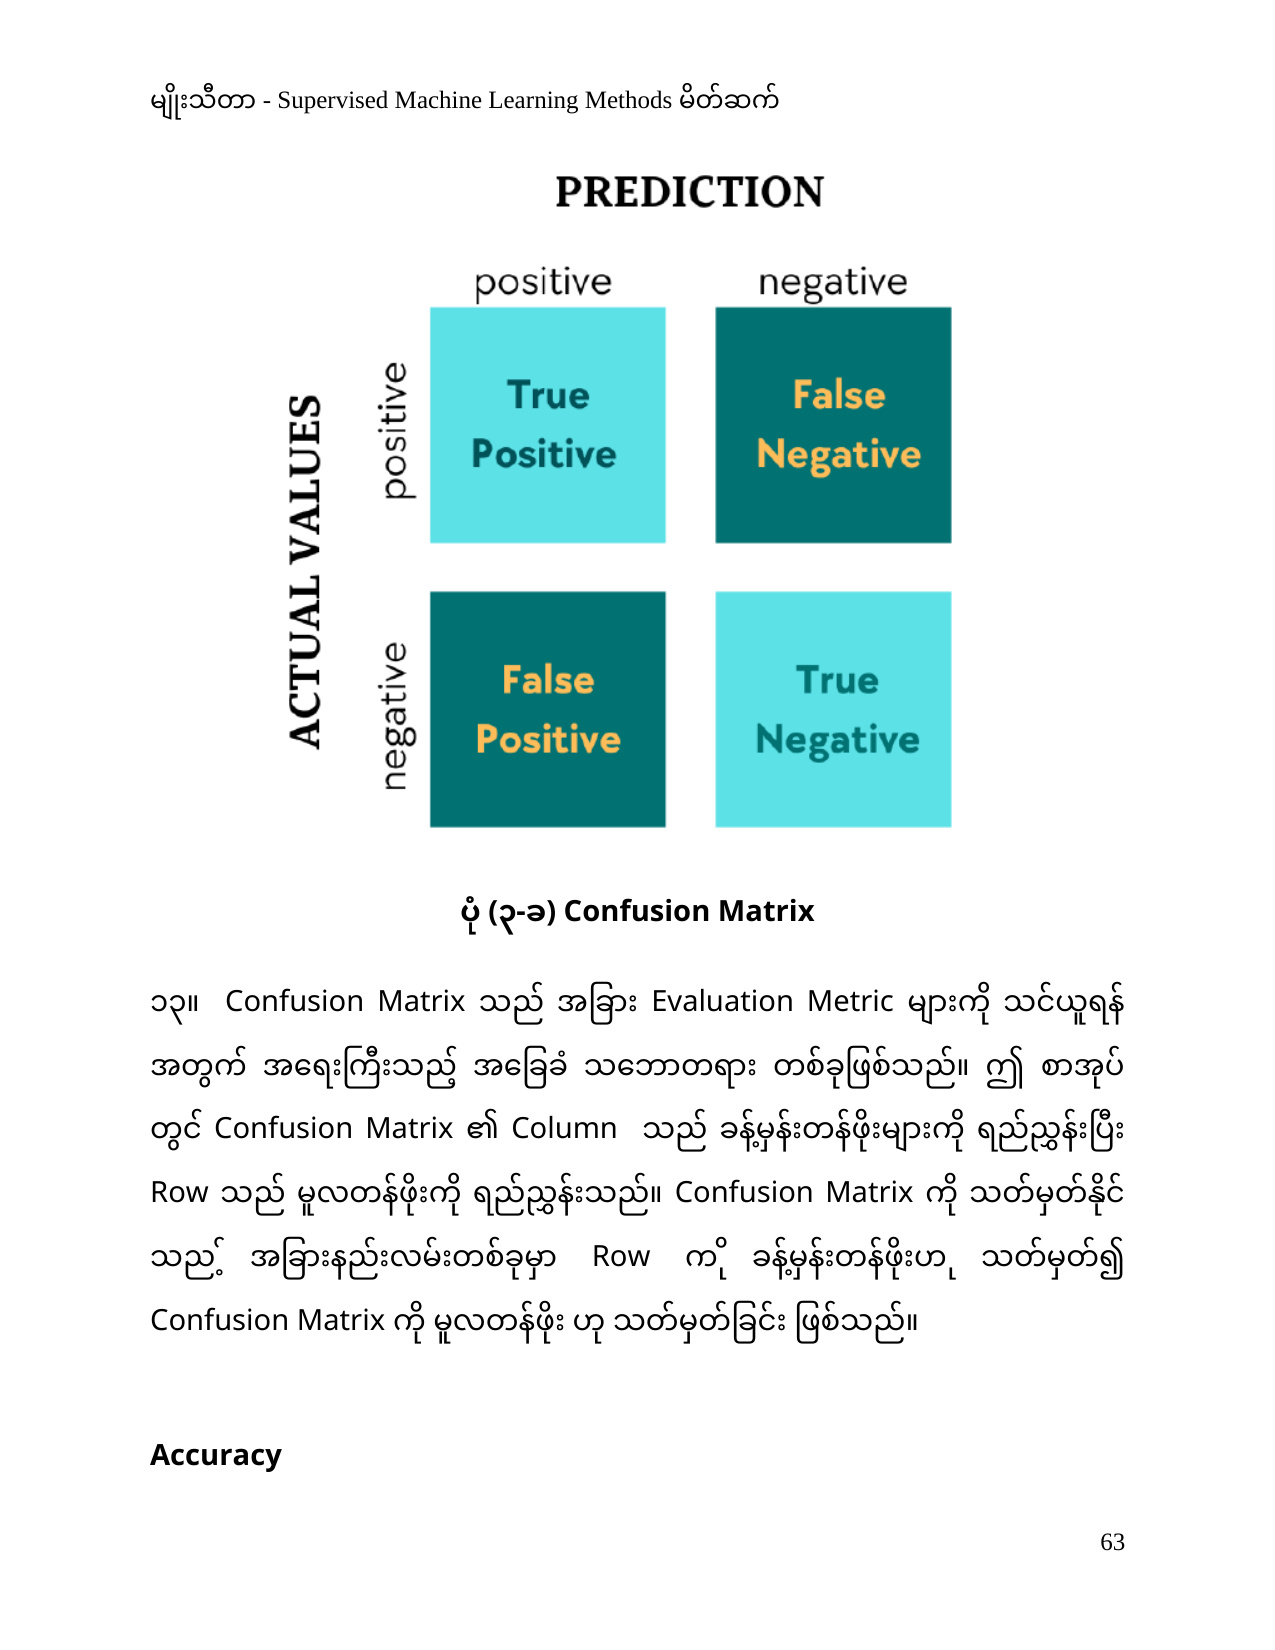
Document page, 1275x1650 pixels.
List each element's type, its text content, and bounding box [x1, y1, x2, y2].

text ၁၃။ Confusion Matrix သည် အခြား Evaluation Metric များကို သင်ယူရန် အတွက် အရေးကြီးသည့် အခြေခံ သဘောတရား တစ်ခုဖြစ်သည်။ ဤ စာအုပ်တွင် Confusion Matrix ၏ Column သည် ခန့်မှန်းတန်ဖိုးများကို ရည်ညွှန်းပြီး Row သည် မူလတန်ဖိုးကို ရည်ညွှန်းသည်။ Confusion Matrix ကို သတ်မှတ်နိုင်သည့် အခြားနည်းလမ်းတစ်ခုမှာ Row ကို ခန့်မှန်းတန်ဖိုးဟု သတ်မှတ်၍ Confusion Matrix ကို မူလတန်ဖိုး ဟု သတ်မှတ်ခြင်း ဖြစ်သည်။ [150, 973, 1125, 1355]
text Accuracy [150, 1434, 1125, 1474]
text ပုံ (၃-ခ) Confusion Matrix [150, 883, 1125, 947]
